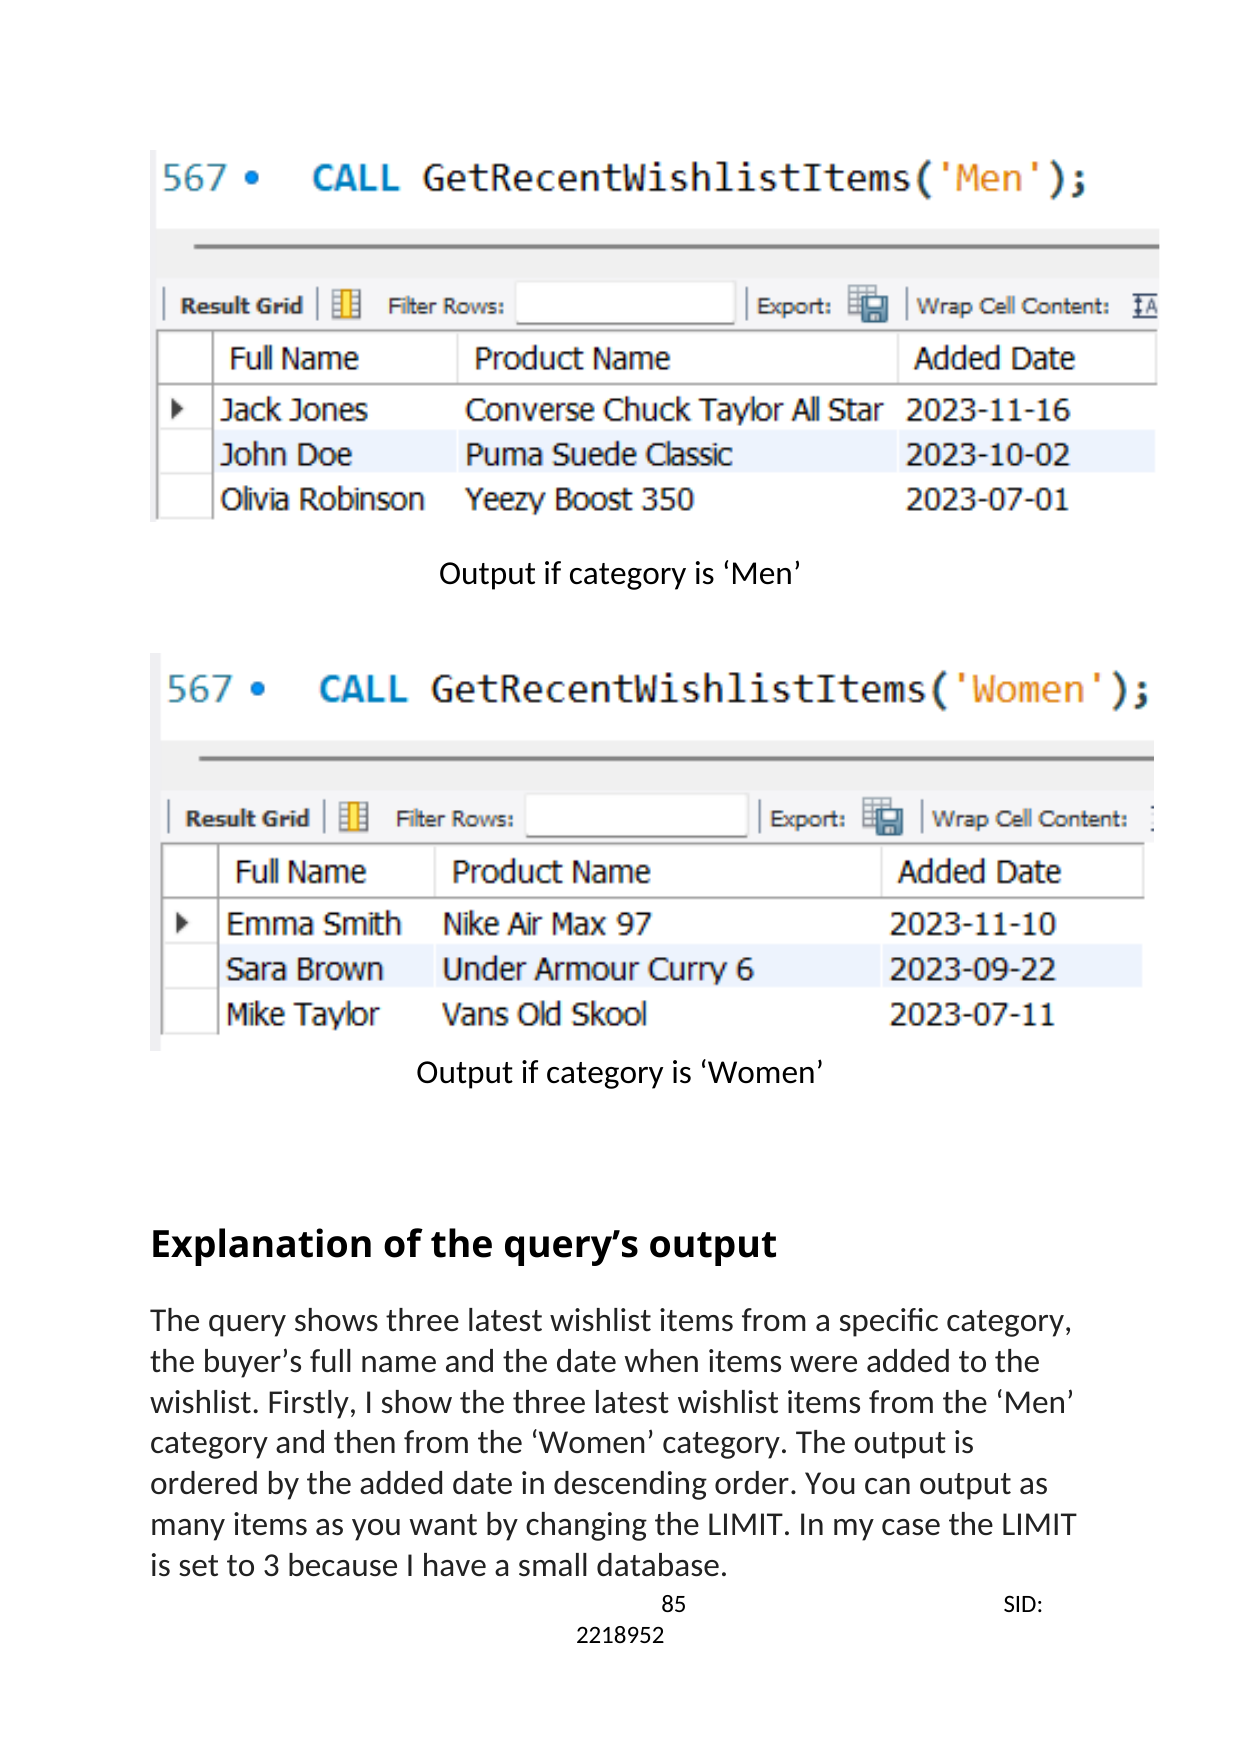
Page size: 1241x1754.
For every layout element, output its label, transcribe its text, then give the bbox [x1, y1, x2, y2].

text The query shows three latest wishlist items from a specific category, the buyer’s full name and the date when items were added to the wishlist. Firstly, I show the three latest wishlist items from the ‘Men’ category and then from the ‘Women’ category. The output is ordered by the added date in descending order. You can output as many items as you want by changing the LIMIT. In my case the LIMIT is set to 3 because I have a small database. [729, 1299, 1090, 1584]
text Output if category is ‘Women’ [150, 1051, 1090, 1091]
picture [150, 653, 1154, 1051]
picture [150, 150, 1160, 522]
subtitle Explanation of the query’s output [150, 1218, 1090, 1269]
text Output if category is ‘Men’ [150, 552, 1090, 592]
